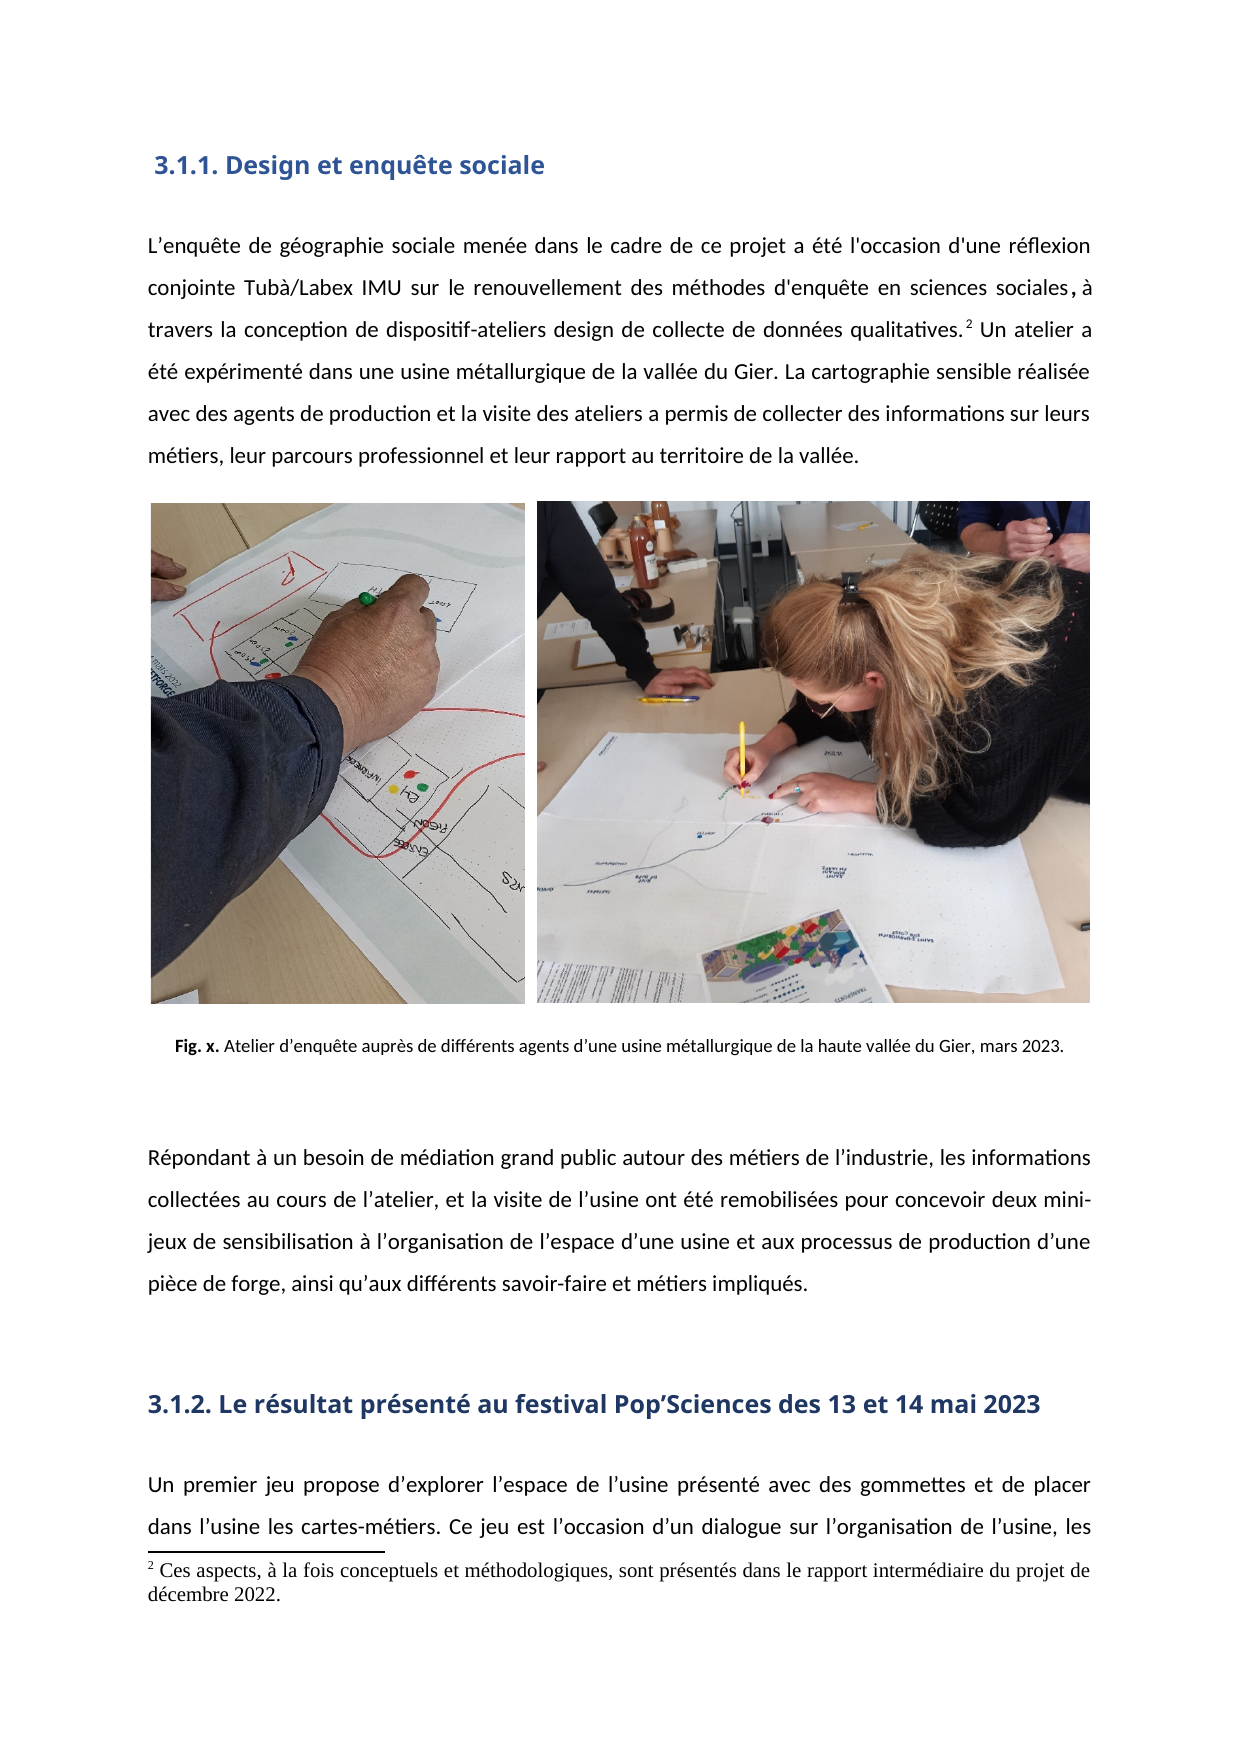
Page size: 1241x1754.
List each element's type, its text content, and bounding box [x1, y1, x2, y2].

text Répondant à un besoin de médiation grand public autour des métiers de l’industrie, les informations collectées au cours de l’atelier, et la visite de l’usine ont été remobilisées pour concevoir deux mini-jeux de sensibilisation à l’organisation de l’espace d’une usine et aux processus de production d’une pièce de forge, ainsi qu’aux différents savoir-faire et métiers impliqués. [148, 1143, 1093, 1297]
picture [537, 501, 1090, 1003]
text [148, 1470, 1093, 1540]
text L’enquête de géographie sociale menée dans le cadre de ce projet a été l'occasion d'une réflexion conjointe Tubà/Labex IMU sur le renouvellement des méthodes d'enquête en sciences sociales, à travers la conception de dispositif-ateliers design de collecte de données qualitatives. Un atelier a été expérimenté dans une usine métallurgique de la vallée du Gier. La cartographie sensible réalisée avec des agents de production et la visite des ateliers a permis de collecter des informations sur leurs métiers, leur parcours professionnel et leur rapport au territoire de la vallée. [148, 231, 1093, 469]
text Fig. x. Atelier d’enquête auprès de différents agents d’une usine métallurgique de la haute vallée du Gier, mars 2023. [148, 1034, 1093, 1057]
subtitle 3.1.2. Le résultat présenté au festival Pop’Sciences des 13 et 14 mai 2023 [148, 1387, 1093, 1421]
picture [150, 503, 525, 1004]
subtitle 3.1.1. Design et enquête sociale [148, 148, 1093, 182]
